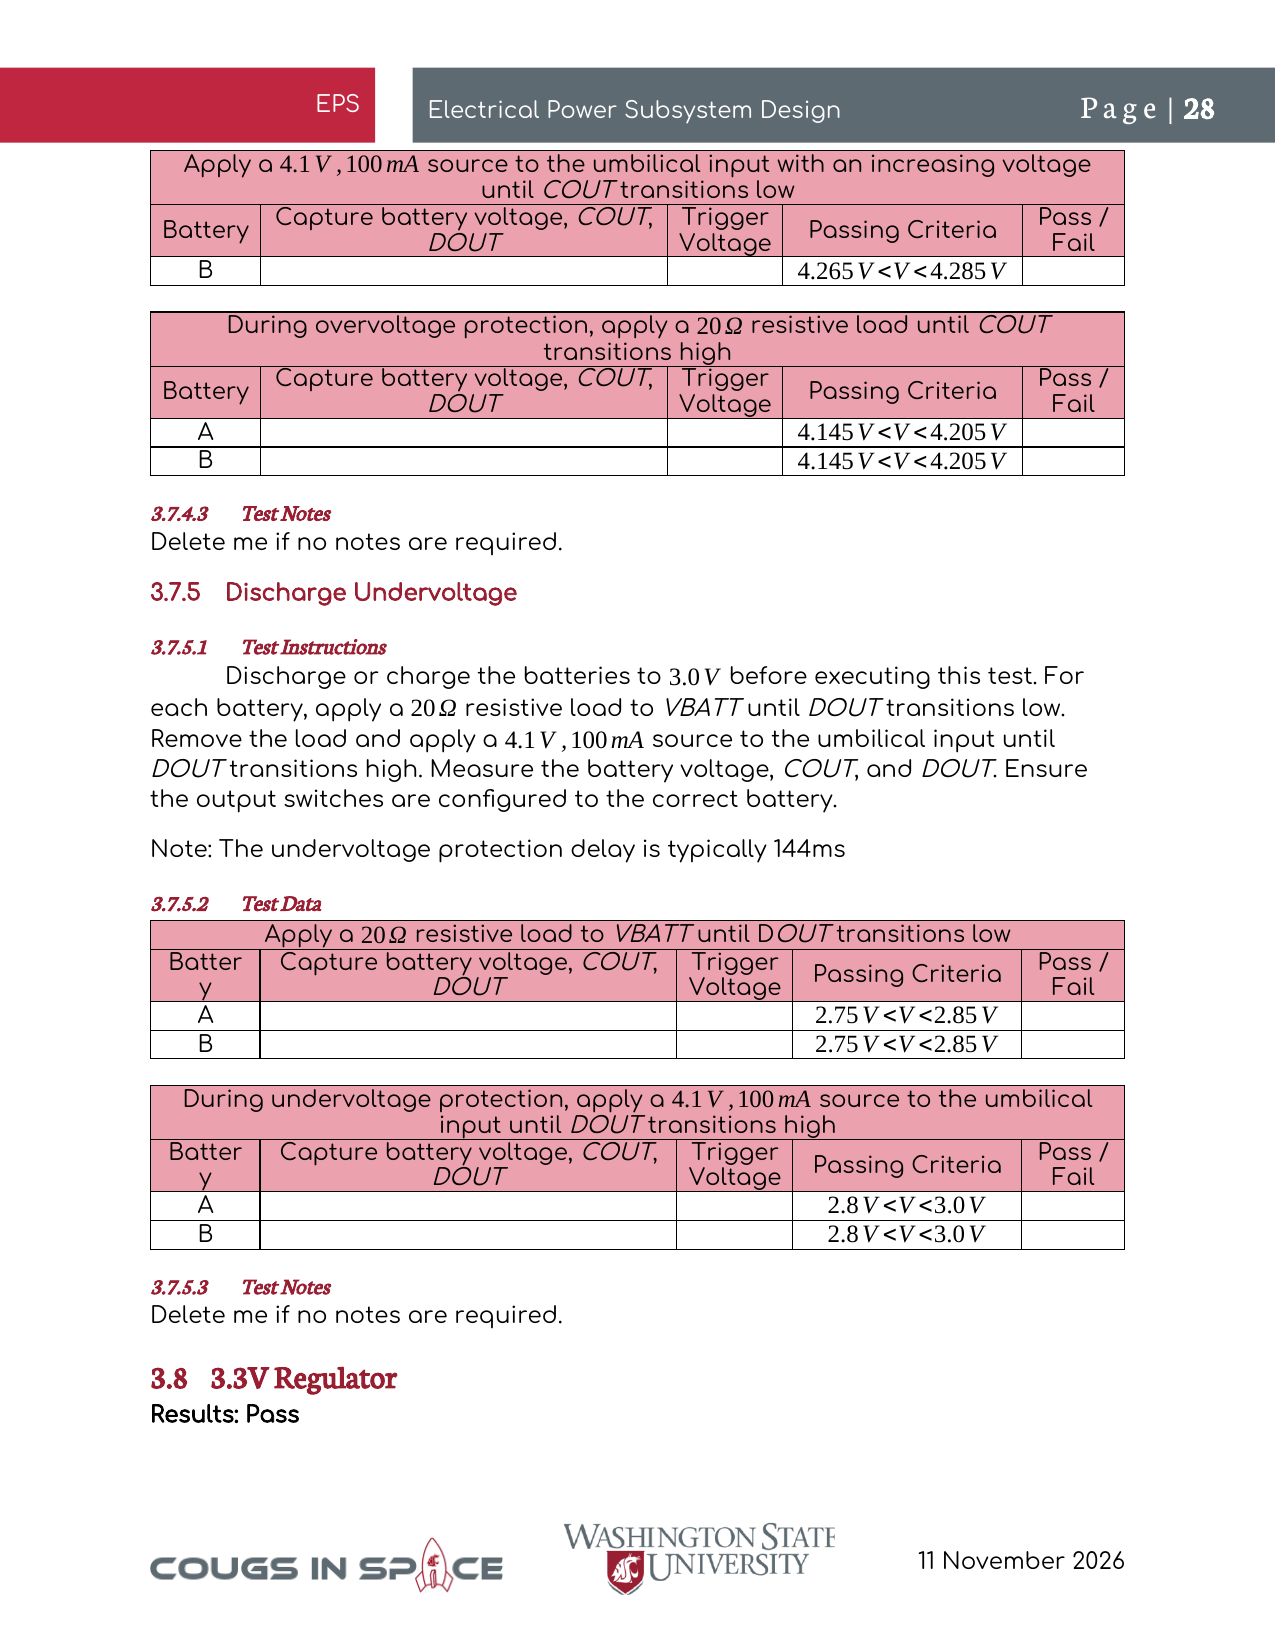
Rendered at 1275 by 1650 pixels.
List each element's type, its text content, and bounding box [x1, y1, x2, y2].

table_cell [261, 1031, 676, 1058]
subtitle Test Data [150, 887, 1125, 916]
table_cell A [151, 1002, 259, 1030]
table_cell [677, 1221, 792, 1248]
table_cell [793, 1002, 1021, 1030]
table_cell [1022, 1192, 1124, 1220]
text Delete me if no notes are required. [150, 530, 1125, 556]
table_cell B [151, 1221, 259, 1248]
table_cell [1023, 448, 1124, 475]
table_cell Trigger Voltage [677, 950, 792, 1001]
table_cell [261, 1002, 676, 1030]
table_cell [668, 448, 782, 475]
table_cell Pass / Fail [1023, 205, 1124, 256]
subtitle Test Instructions [150, 630, 1125, 659]
table_cell [668, 257, 782, 285]
table_cell Passing Criteria [783, 367, 1022, 418]
table_cell Trigger Voltage [677, 1140, 792, 1191]
table_cell Pass / Fail [1023, 367, 1124, 418]
table_cell [783, 257, 1022, 285]
text Discharge or charge the batteries to before executing this test. For each battery, apply a resistive load to VBATT until DOUT transitions low. Remove the load and apply a source to the umbilical input until DOUT transitions high. Measure the battery voltage, COUT, and DOUT. Ensure the output switches are configured to the correct battery. [150, 663, 1125, 812]
table_cell [677, 1192, 792, 1220]
table_header Apply a resistive load to VBATT until DOUT transitions low [151, 921, 1124, 949]
table_cell [783, 419, 1022, 446]
table_cell Battery [151, 950, 259, 1001]
table_cell Pass / Fail [1022, 1140, 1124, 1191]
table_cell [261, 1192, 676, 1220]
table_cell Pass / Fail [1022, 950, 1124, 1001]
table_cell B [151, 448, 260, 475]
subtitle Discharge Undervoltage [150, 580, 1125, 606]
table_header During undervoltage protection, apply a source to the umbilical input until DOUT transitions high [151, 1086, 1124, 1139]
table_cell Passing Criteria [783, 205, 1022, 256]
table_cell [261, 419, 667, 446]
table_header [151, 151, 1124, 204]
table_cell Battery [151, 205, 260, 256]
subtitle Test Notes [150, 1270, 1125, 1299]
table_cell [1022, 1002, 1124, 1030]
table_cell [793, 1192, 1021, 1220]
table_cell [793, 1221, 1021, 1248]
table_cell Passing Criteria [793, 950, 1021, 1001]
text Note: The undervoltage protection delay is typically 144ms [150, 837, 1125, 862]
table_cell [1023, 257, 1124, 285]
table_cell [261, 1221, 676, 1248]
picture [562, 1522, 835, 1594]
table_cell [261, 257, 667, 285]
table_cell B [151, 1031, 259, 1058]
picture [150, 1537, 503, 1594]
text Results: Pass [150, 1402, 1125, 1428]
table_cell Trigger Voltage [668, 367, 782, 418]
table_cell B [151, 257, 260, 285]
table_header During overvoltage protection, apply a resistive load until COUT transitions high [151, 313, 1124, 366]
table_cell [1022, 1031, 1124, 1058]
table_cell [783, 448, 1022, 475]
table_cell Capture battery voltage, COUT, DOUT [261, 205, 667, 256]
table_cell Battery [151, 1140, 259, 1191]
table_cell Passing Criteria [793, 1140, 1021, 1191]
table_cell [677, 1031, 792, 1058]
table_cell Battery [151, 367, 260, 418]
table_cell [261, 448, 667, 475]
subtitle Test Notes [150, 497, 1125, 526]
table_cell Capture battery voltage, COUT, DOUT [261, 1140, 676, 1191]
table_cell A [151, 419, 260, 446]
table_cell [668, 419, 782, 446]
subtitle 3.3V Regulator [150, 1354, 1125, 1396]
table_cell Trigger Voltage [668, 205, 782, 256]
table_cell Capture battery voltage, COUT, DOUT [261, 950, 676, 1001]
table_cell [677, 1002, 792, 1030]
text Delete me if no notes are required. [150, 1303, 1125, 1329]
table_cell [1023, 419, 1124, 446]
table_cell Capture battery voltage, COUT, DOUT [261, 367, 667, 418]
table_cell A [151, 1192, 259, 1220]
table_cell [1022, 1221, 1124, 1248]
table_cell [793, 1031, 1021, 1058]
